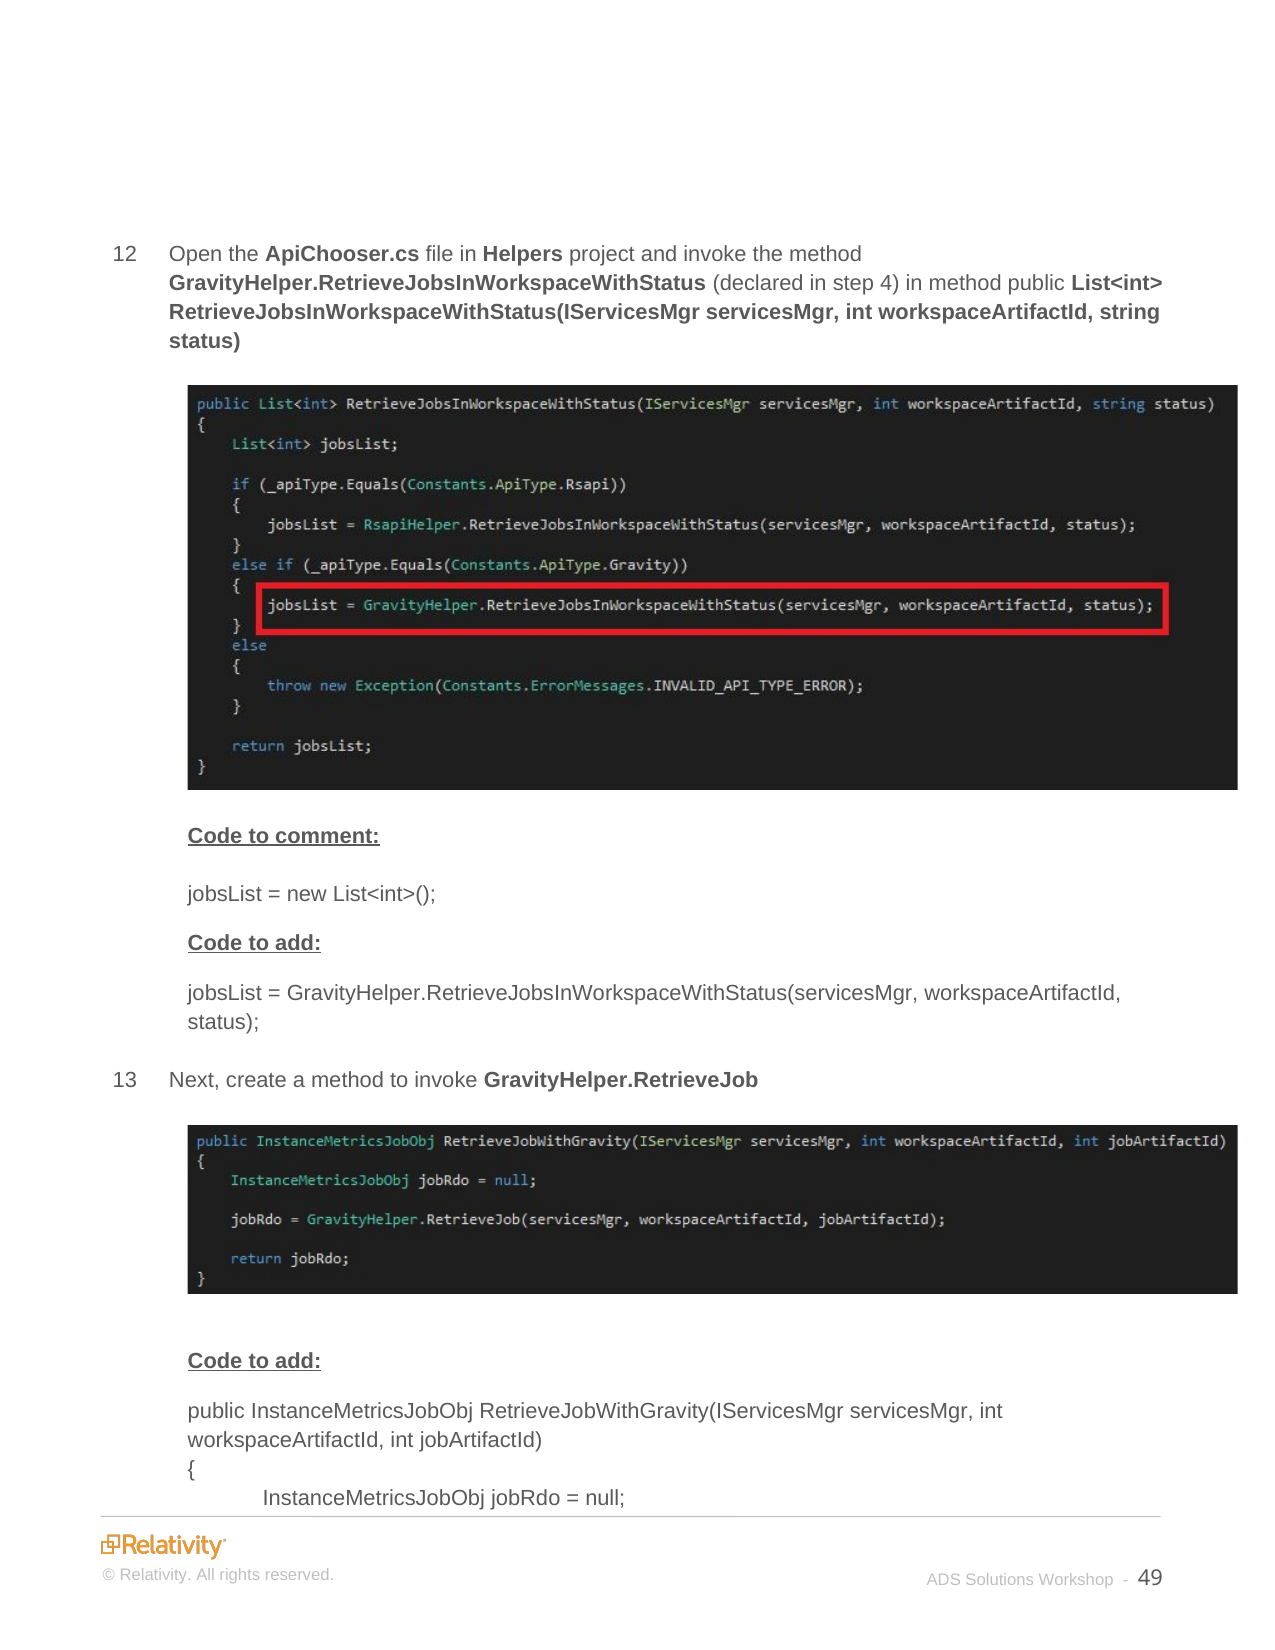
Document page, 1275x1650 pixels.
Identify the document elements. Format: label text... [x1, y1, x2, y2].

list jobsList = GravityHelper.RetrieveJobsInWorkspaceWithStatus(servicesMgr, workspaceArtifactId, status); [187, 980, 1162, 1034]
list Open the ApiChooser.cs file in Helpers project and invoke the method GravityHelper.RetrieveJobsInWorkspaceWithStatus (declared in step 4) in method public List<int> RetrieveJobsInWorkspaceWithStatus(IServicesMgr servicesMgr, int workspaceArtifactId, string status) [112, 241, 1162, 353]
picture [187, 1125, 1238, 1294]
list Code to comment: [187, 823, 1162, 848]
list public InstanceMetricsJobObj RetrieveJobWithGravity(IServicesMgr servicesMgr, int workspaceArtifactId, int jobArtifactId) [187, 1398, 1162, 1452]
text Code to add: [112, 930, 1162, 956]
picture [187, 385, 1238, 790]
list Next, create a method to invoke GravityHelper.RetrieveJob [112, 1067, 1162, 1092]
list InstanceMetricsJobObj jobRdo = null; [187, 1485, 1162, 1510]
text Code to add: [112, 1348, 1162, 1373]
list { [187, 1456, 1162, 1481]
list jobsList = new List<int>(); [187, 881, 1162, 906]
picture [100, 1534, 227, 1560]
